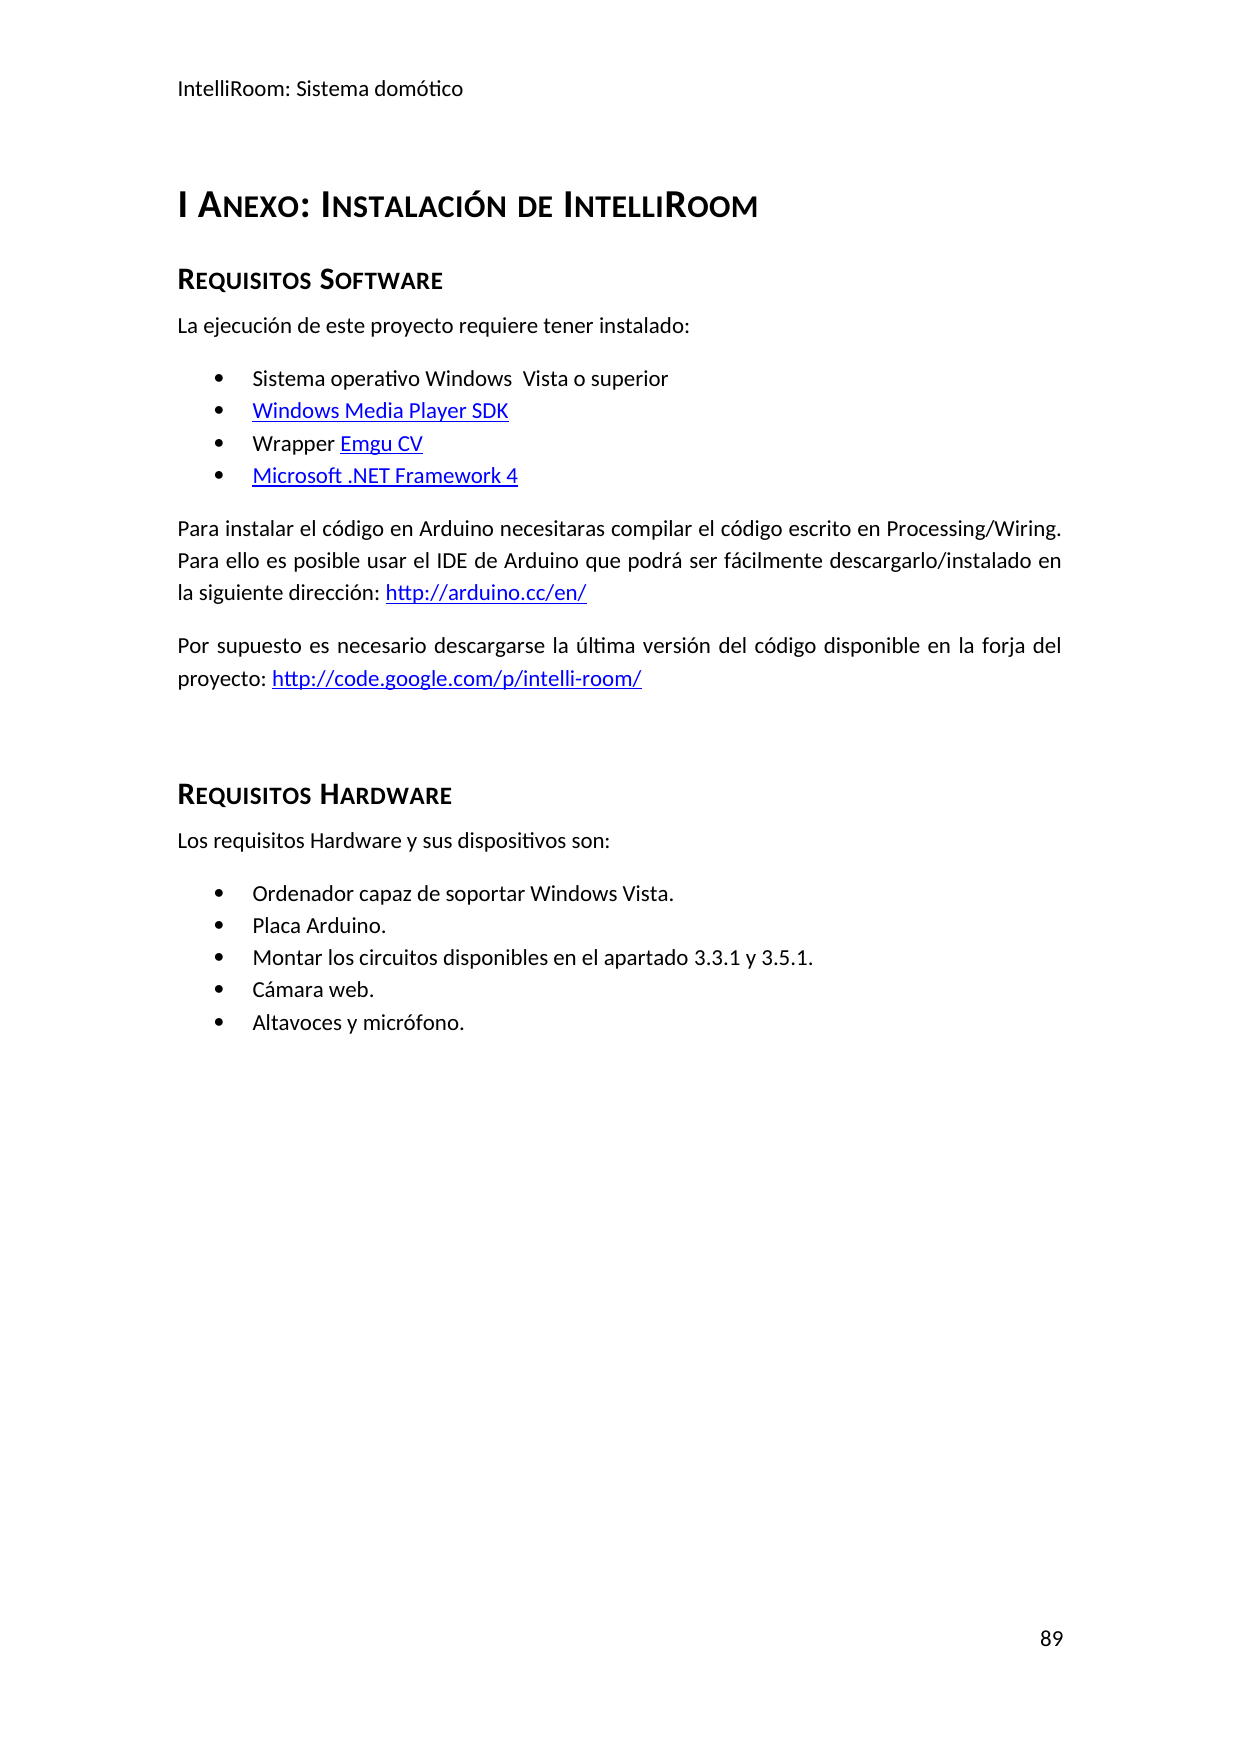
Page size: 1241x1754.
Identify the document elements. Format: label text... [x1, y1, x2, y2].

subtitle Requisitos Hardware [177, 774, 1063, 812]
list Montar los circuitos disponibles en el apartado 3.3.1 y 3.5.1. [215, 943, 1063, 971]
list Windows Media Player SDK [215, 397, 1063, 425]
subtitle Requisitos Software [177, 259, 1063, 297]
list Microsoft .NET Framework 4 [215, 461, 1063, 489]
list Cámara web. [215, 976, 1063, 1003]
list Altavoces y micrófono. [215, 1008, 1063, 1036]
text La ejecución de este proyecto requiere tener instalado: [177, 311, 1063, 339]
list Sistema operativo Windows Vista o superior [215, 364, 1063, 392]
subtitle I Anexo: Instalación de IntelliRoom [177, 179, 1063, 227]
list Wrapper Emgu CV [215, 429, 1063, 457]
list Placa Arduino. [215, 911, 1063, 939]
list Ordenador capaz de soportar Windows Vista. [215, 879, 1063, 907]
text Para instalar el código en Arduino necesitaras compilar el código escrito en Processing/Wiring. Para ello es posible usar el IDE de Arduino que podrá ser fácilmente descargarlo/instalado en la siguiente dirección: http://arduino.cc/en/ [177, 514, 1063, 606]
text Por supuesto es necesario descargarse la última versión del código disponible en la forja del proyecto: http://code.google.com/p/intelli-room/ [177, 631, 1063, 692]
text Los requisitos Hardware y sus dispositivos son: [177, 826, 1063, 854]
